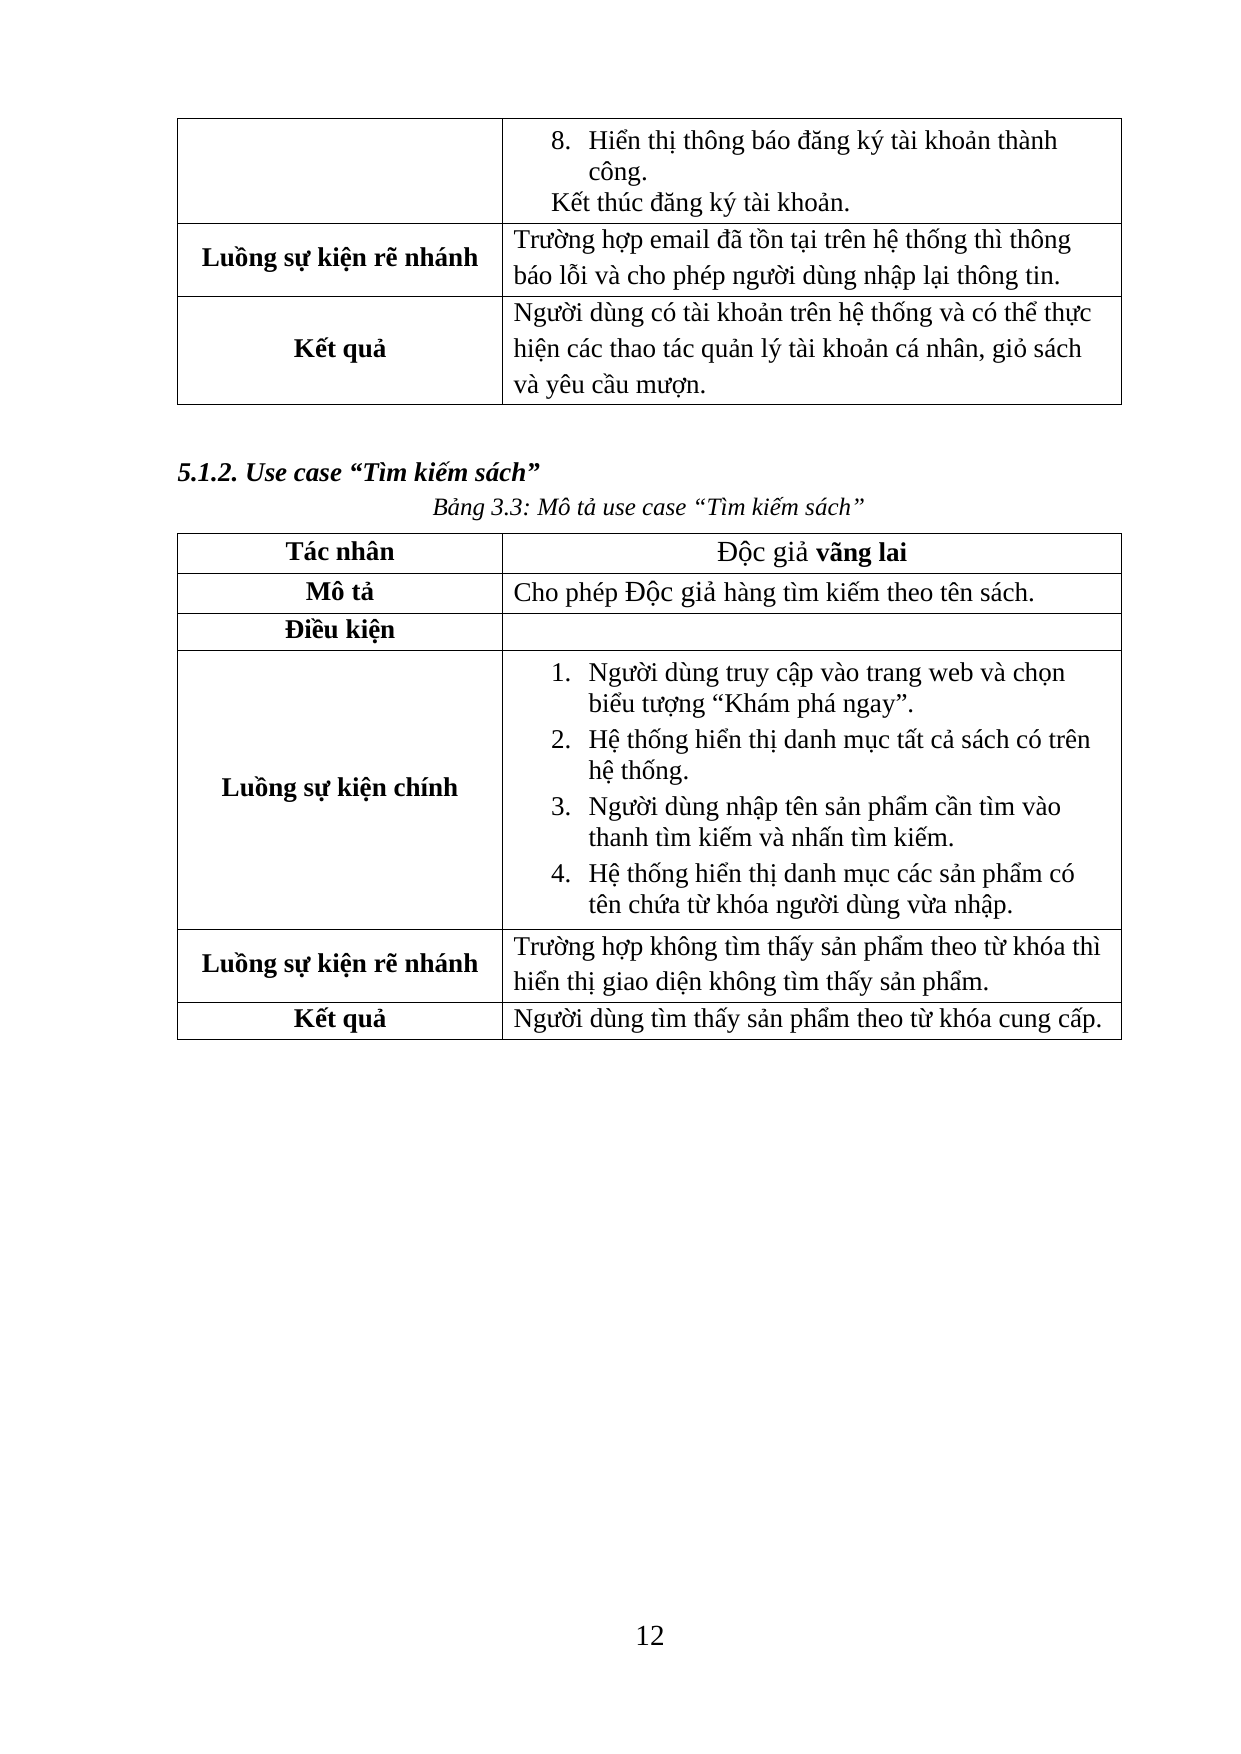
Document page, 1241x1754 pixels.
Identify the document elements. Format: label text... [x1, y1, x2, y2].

table_cell Luồng sự kiện rẽ nhánh [178, 224, 502, 296]
table_cell Trường hợp email đã tồn tại trên hệ thống thì thông báo lỗi và cho phép người dùng nhập lại thông tin. [503, 224, 1121, 296]
table_cell Kết quả [178, 297, 502, 404]
table_cell Mô tả [178, 574, 502, 612]
table_header Tác nhân [178, 534, 502, 573]
table_cell Người dùng có tài khoản trên hệ thống và có thể thực hiện các thao tác quản lý tài khoản cá nhân, giỏ sách và yêu cầu mượn. [503, 297, 1121, 404]
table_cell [178, 119, 502, 223]
table_cell Luồng sự kiện chính [178, 651, 502, 929]
table_cell Cho phép Độc giả hàng tìm kiếm theo tên sách. [503, 574, 1121, 612]
table_cell [503, 614, 1121, 649]
table_header Độc giả vãng lai [503, 534, 1121, 573]
table_cell Điều kiện [178, 614, 502, 649]
table_cell Người dùng tìm thấy sản phẩm theo từ khóa cung cấp. [503, 1003, 1121, 1039]
subtitle Use case “Tìm kiếm sách” [177, 456, 1122, 487]
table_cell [503, 119, 1121, 223]
table_cell Luồng sự kiện rẽ nhánh [178, 930, 502, 1002]
table_cell Kết quả [178, 1003, 502, 1039]
text Bảng 3.3: Mô tả use case “Tìm kiếm sách” [177, 492, 1122, 521]
table_cell Người dùng truy cập vào trang web và chọn biểu tượng “Khám phá ngay”. Hệ thống hiển thị danh mục tất cả sách có trên hệ thống. Người dùng nhập tên sản phẩm cần tìm vào thanh tìm kiếm và nhấn tìm kiếm. Hệ thống hiển thị danh mục các sản phẩm có tên chứa từ khóa người dùng vừa nhập. [503, 651, 1121, 929]
table_cell Trường hợp không tìm thấy sản phẩm theo từ khóa thì hiển thị giao diện không tìm thấy sản phẩm. [503, 930, 1121, 1002]
